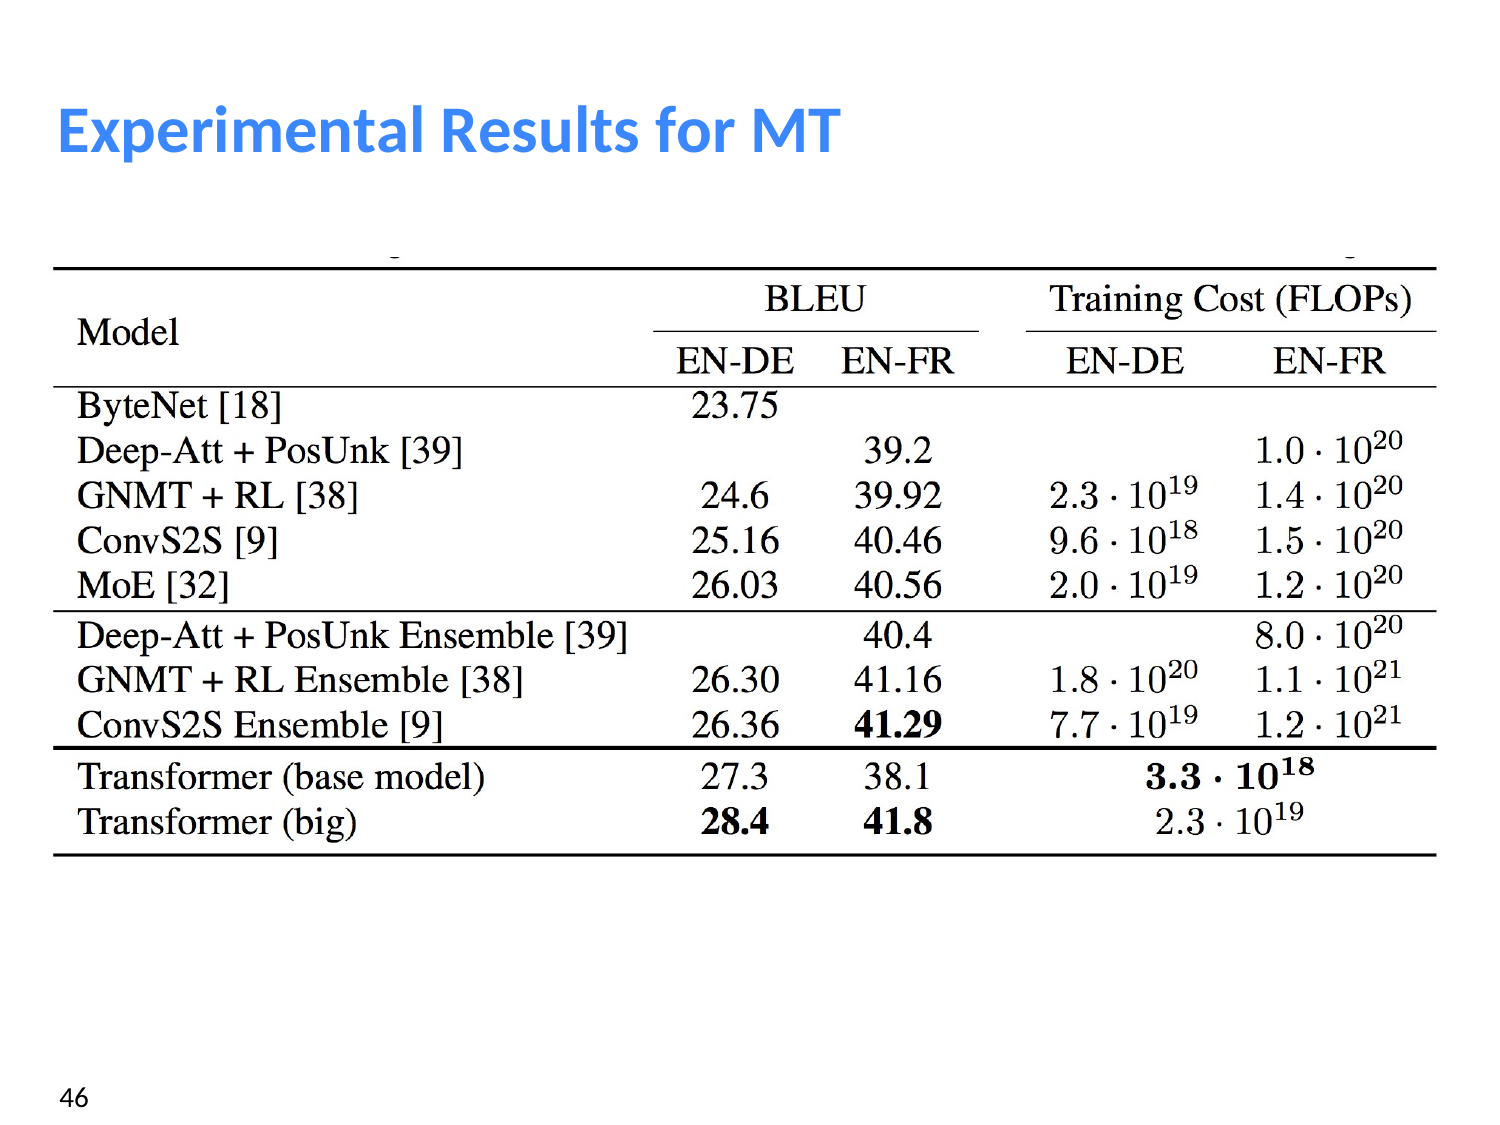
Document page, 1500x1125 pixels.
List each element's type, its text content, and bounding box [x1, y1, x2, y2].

picture [44, 257, 1444, 868]
subtitle Experimental Results for MT [57, 88, 1441, 169]
